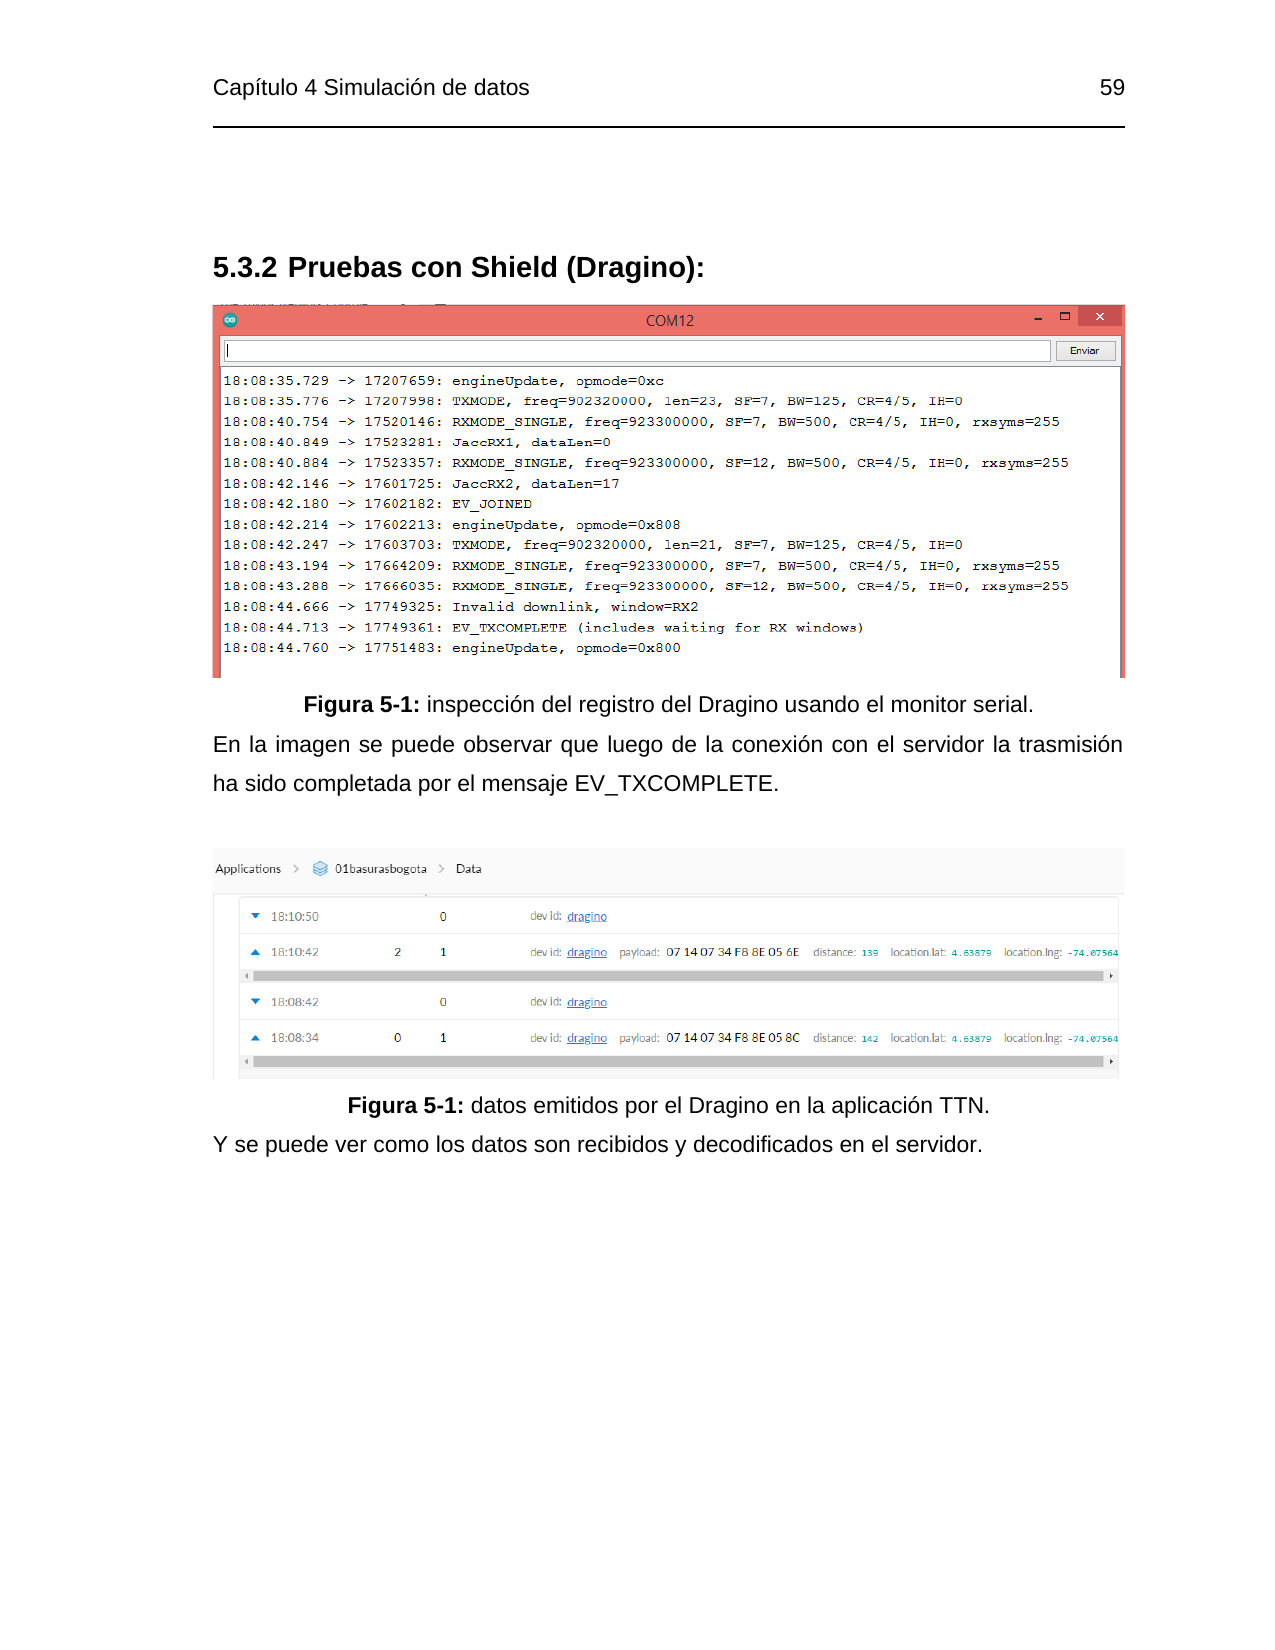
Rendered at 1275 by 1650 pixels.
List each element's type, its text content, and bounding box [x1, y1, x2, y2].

list Y se puede ver como los datos son recibidos y decodificados en el servidor. [213, 1131, 1125, 1157]
list Figura 5-1: datos emitidos por el Dragino en la aplicación TTN. [213, 1092, 1125, 1118]
list En la imagen se puede observar que luego de la conexión con el servidor la trasmisión ha sido completada por el mensaje EV_TXCOMPLETE. [213, 731, 1125, 796]
picture [212, 848, 1125, 1079]
subtitle Pruebas con Shield (Dragino): [213, 250, 1125, 284]
picture [212, 304, 1125, 678]
list Figura 5-1: inspección del registro del Dragino usando el monitor serial. [213, 691, 1125, 717]
